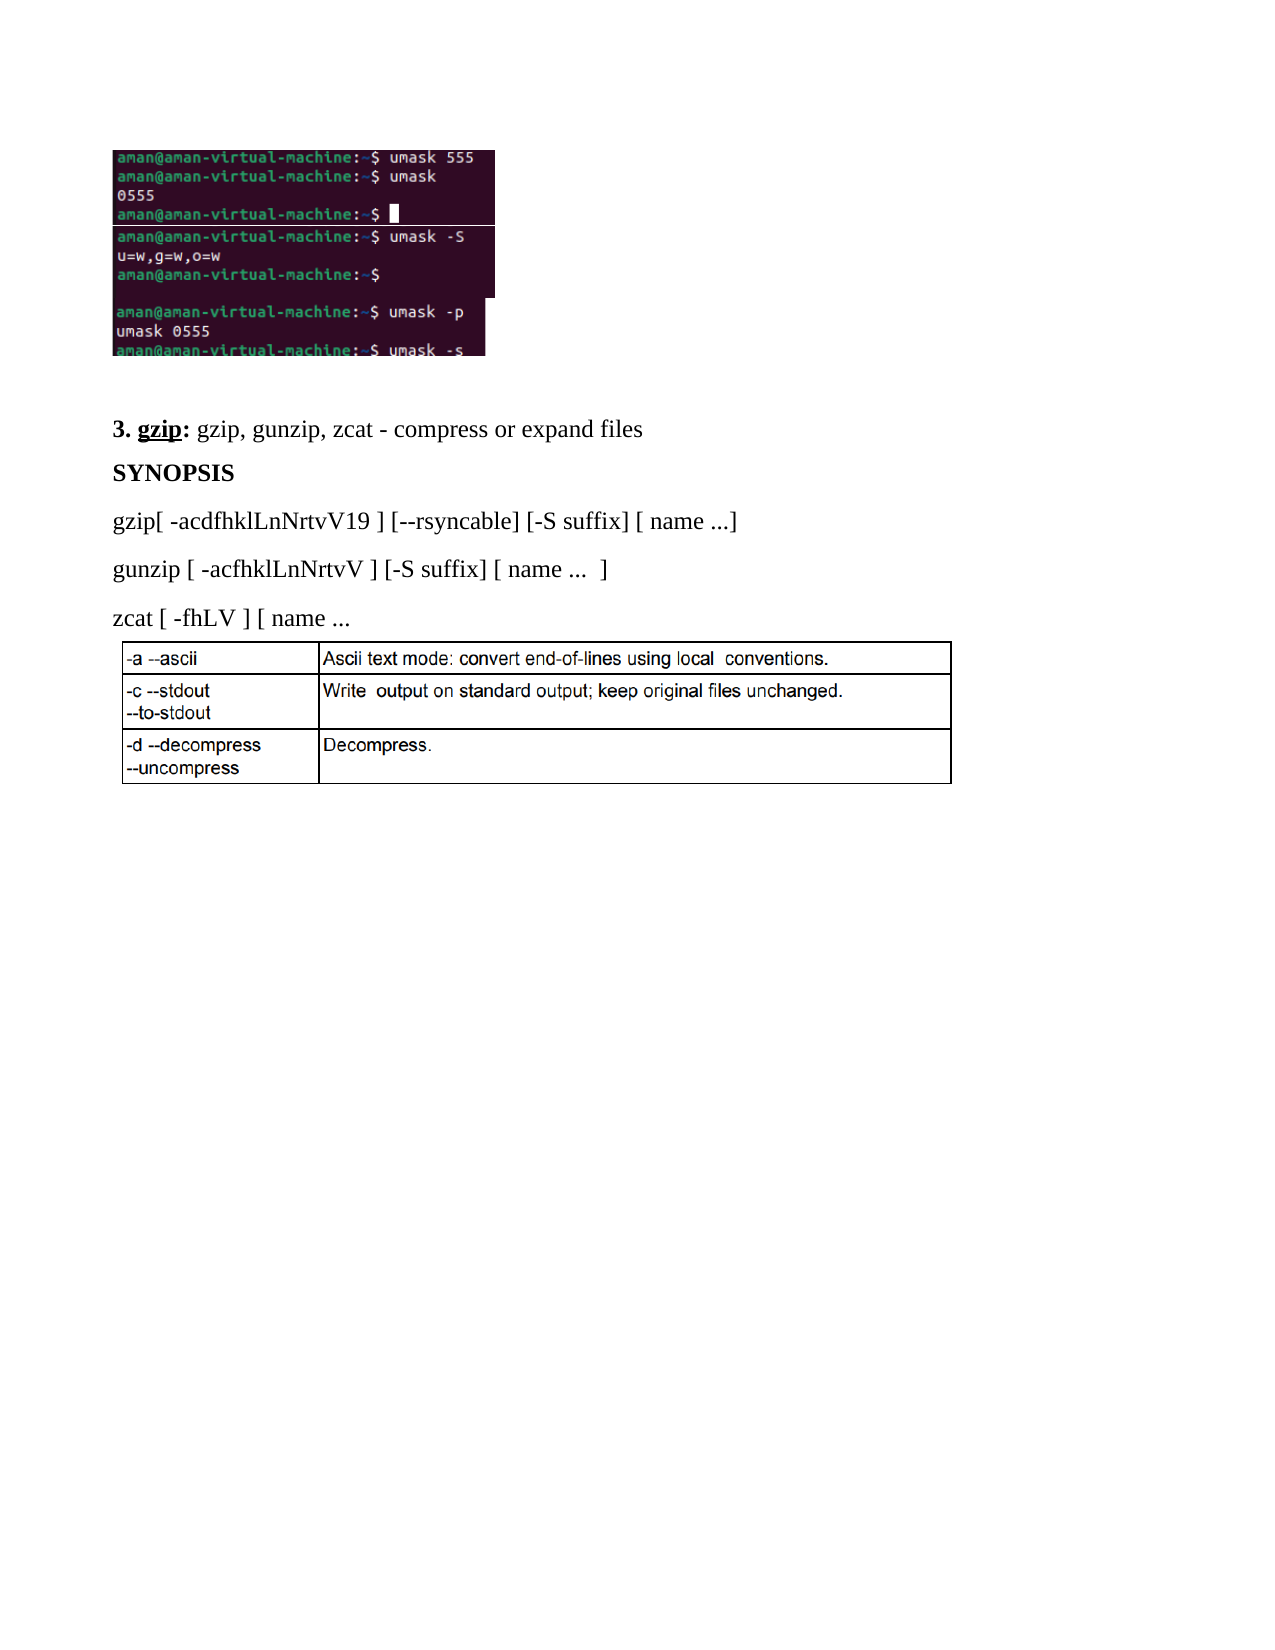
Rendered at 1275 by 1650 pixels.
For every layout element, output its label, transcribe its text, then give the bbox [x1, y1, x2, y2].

picture [112, 226, 495, 356]
picture [112, 632, 953, 806]
picture [112, 150, 495, 225]
text gzip[ -acdfhklLnNrtvV19 ] [--rsyncable] [-S suffix] [ name ...] [112, 506, 1162, 535]
text SYNOPSIS [112, 458, 1168, 487]
text gunzip [ -acfhklLnNrtvV ] [-S suffix] [ name ... ] [112, 554, 1162, 583]
text zcat [ -fhLV ] [ name ... [112, 602, 1162, 632]
text 3. gzip: gzip, gunzip, zcat - compress or expand files [112, 415, 1162, 442]
